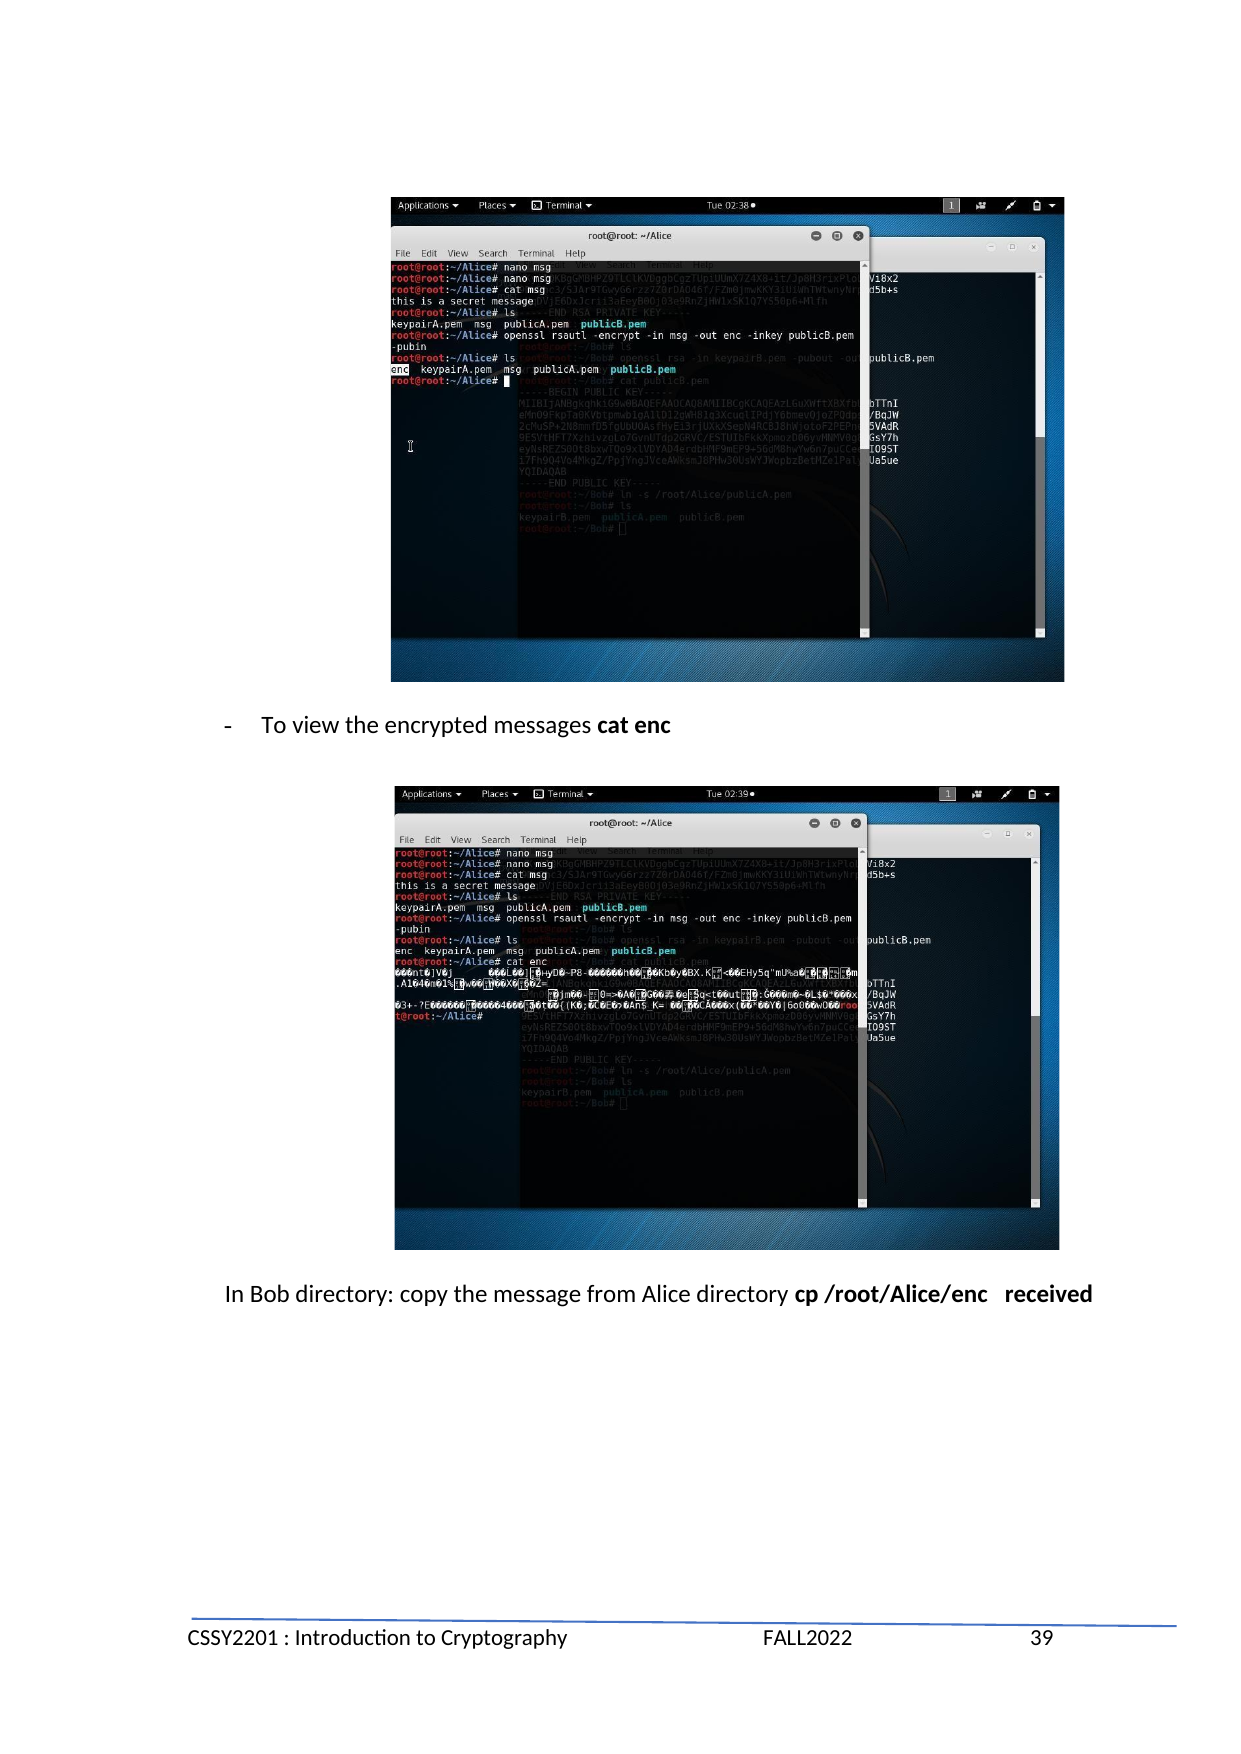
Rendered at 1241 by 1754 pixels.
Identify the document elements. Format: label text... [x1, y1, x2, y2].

text In Bob directory: copy the message from Alice directory cp /root/Alice/enc received [224, 1278, 1132, 1308]
picture [394, 786, 1060, 1250]
list To view the encrypted messages cat enc [223, 709, 1132, 740]
picture [390, 197, 1065, 682]
